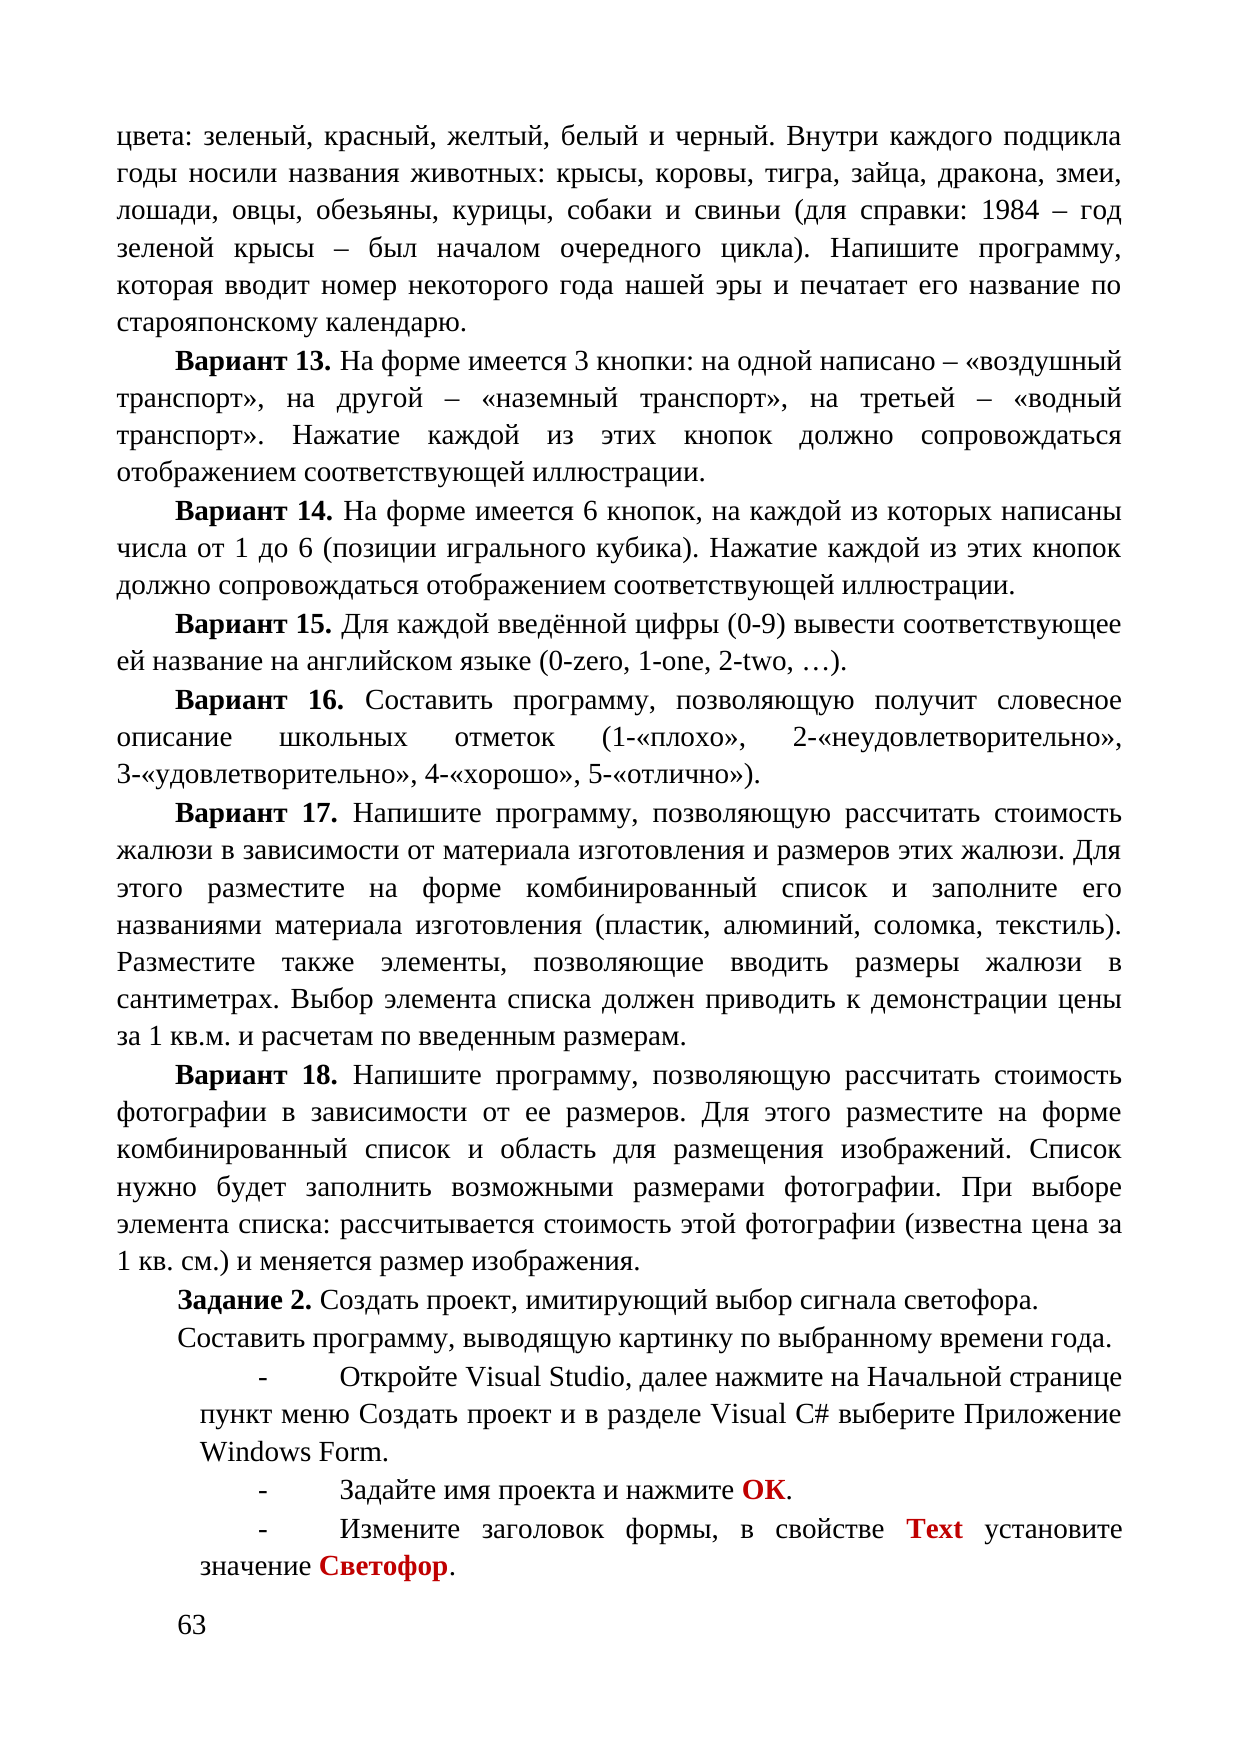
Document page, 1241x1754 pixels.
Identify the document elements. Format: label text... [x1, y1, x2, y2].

list Измените заголовок формы, в свойстве Text установите значение Светофор. [199, 1511, 1123, 1582]
list Откройте Visual Studio, далее нажмите на Начальной странице пункт меню Создать проект и в разделе Visual C# выберите Приложение Windows Form. [199, 1359, 1123, 1467]
text Вариант 18. Напишите программу, позволяющую рассчитать стоимость фотографии в зависимости от ее размеров. Для этого разместите на форме комбинированный список и область для размещения изображений. Список нужно будет заполнить возможными размерами фотографии. При выборе элемента списка: рассчитывается стоимость этой фотографии (известна цена за 1 кв. см.) и меняется размер изображения. [116, 1057, 1123, 1277]
text Вариант 17. Напишите программу, позволяющую рассчитать стоимость жалюзи в зависимости от материала изготовления и размеров этих жалюзи. Для этого разместите на форме комбинированный список и заполните его названиями материала изготовления (пластик, алюминий, соломка, текстиль). Разместите также элементы, позволяющие вводить размеры жалюзи в сантиметрах. Выбор элемента списка должен приводить к демонстрации цены за 1 кв.м. и расчетам по введенным размерам. [116, 795, 1123, 1052]
list Задайте имя проекта и нажмите ОК. [199, 1472, 1123, 1506]
text Вариант 14. На форме имеется 6 кнопок, на каждой из которых написаны числа от 1 до 6 (позиции игрального кубика). Нажатие каждой из этих кнопок должно сопровождаться отображением соответствующей иллюстрации. [116, 493, 1123, 601]
text Вариант 15. Для каждой введённой цифры (0-9) вывести соответствующее ей название на английском языке (0-zero, 1-one, 2-two, …). [116, 606, 1123, 677]
text Составить программу, выводящую картинку по выбранному времени года. [177, 1321, 1123, 1354]
text Вариант 13. На форме имеется 3 кнопки: на одной написано – «воздушный транспорт», на другой – «наземный транспорт», на третьей – «водный транспорт». Нажатие каждой из этих кнопок должно сопровождаться отображением соответствующей иллюстрации. [116, 343, 1123, 488]
text Вариант 16. Составить программу, позволяющую получит словесное описание школьных отметок (1-«плохо», 2-«неудовлетворительно», 3-«удовлетворительно», 4-«хорошо», 5-«отлично»). [116, 682, 1123, 790]
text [116, 118, 1123, 338]
text Задание 2. Создать проект, имитирующий выбор сигнала светофора. [177, 1282, 1123, 1315]
